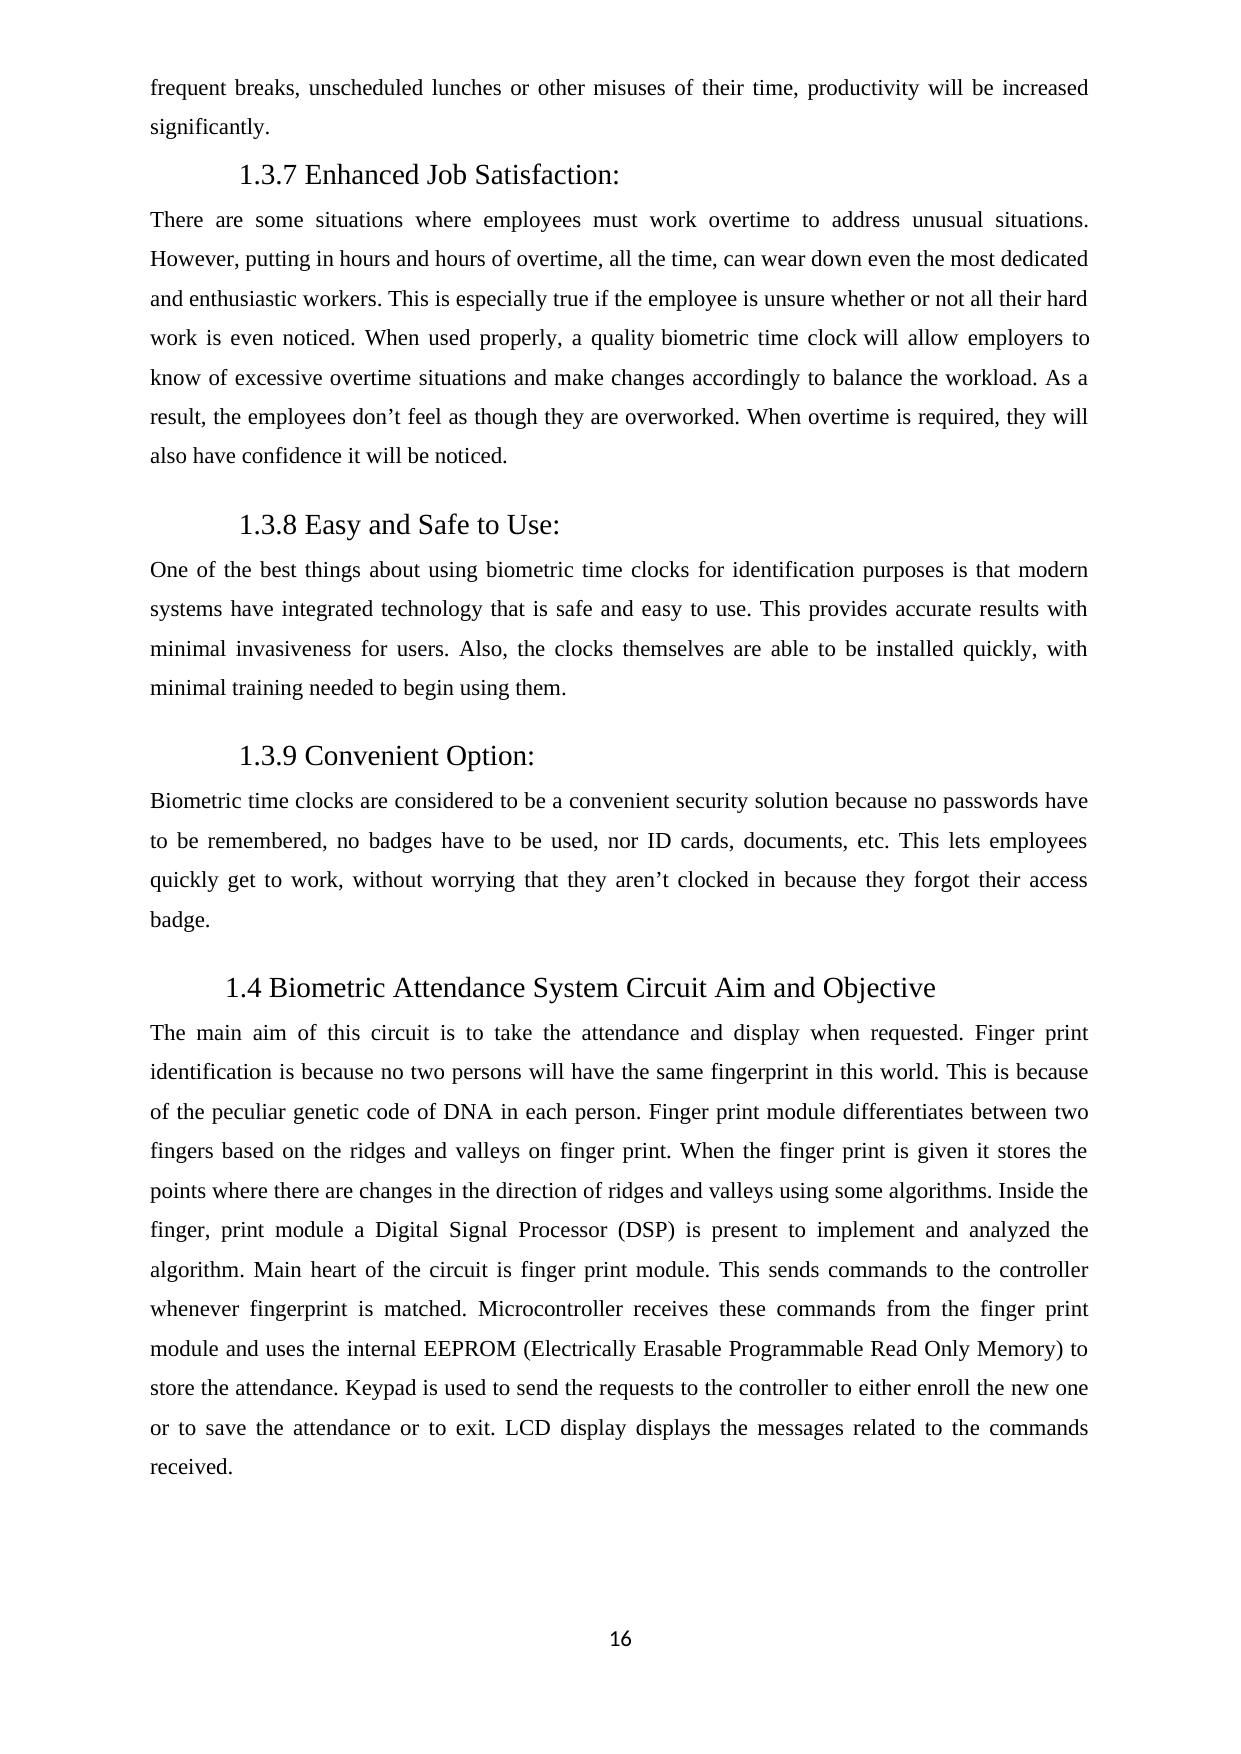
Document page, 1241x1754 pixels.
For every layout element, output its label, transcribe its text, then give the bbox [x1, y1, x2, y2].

subtitle 1.3.9 Convenient Option: [239, 738, 1090, 772]
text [150, 74, 1090, 140]
text The main aim of this circuit is to take the attendance and display when requested. Finger print identification is because no two persons will have the same fingerprint in this world. This is because of the peculiar genetic code of DNA in each person. Finger print module differentiates between two fingers based on the ridges and valleys on finger print. When the finger print is given it stores the points where there are changes in the direction of ridges and valleys using some algorithms. Inside the finger, print module a Digital Signal Processor (DSP) is present to implement and analyzed the algorithm. Main heart of the circuit is finger print module. This sends commands to the controller whenever fingerprint is matched. Microcontroller receives these commands from the finger print module and uses the internal EEPROM (Electrically Erasable Programmable Read Only Memory) to store the attendance. Keypad is used to send the requests to the controller to either enroll the new one or to save the attendance or to exit. LCD display displays the messages related to the commands received. [150, 1019, 1090, 1479]
subtitle 1.4 Biometric Attendance System Circuit Aim and Objective [150, 970, 1090, 1004]
subtitle 1.3.8 Easy and Safe to Use: [239, 507, 1090, 541]
text There are some situations where employees must work overtime to address unusual situations. However, putting in hours and hours of overtime, all the time, can wear down even the most dedicated and enthusiastic workers. This is especially true if the employee is unsure whether or not all their hard work is even noticed. When used properly, a quality biometric time clock will allow employers to know of excessive overtime situations and make changes accordingly to balance the workload. As a result, the employees don’t feel as though they are overworked. When overtime is required, they will also have confidence it will be noticed. [150, 206, 1090, 469]
text Biometric time clocks are considered to be a convenient security solution because no passwords have to be remembered, no badges have to be used, nor ID cards, documents, etc. This lets employees quickly get to work, without worrying that they aren’t clocked in because they forgot their access badge. [150, 787, 1090, 932]
subtitle 1.3.7 Enhanced Job Satisfaction: [239, 157, 1090, 191]
text One of the best things about using biometric time clocks for identification purposes is that modern systems have integrated technology that is safe and easy to use. This provides accurate results with minimal invasiveness for users. Also, the clocks themselves are able to be installed quickly, with minimal training needed to begin using them. [150, 556, 1090, 700]
